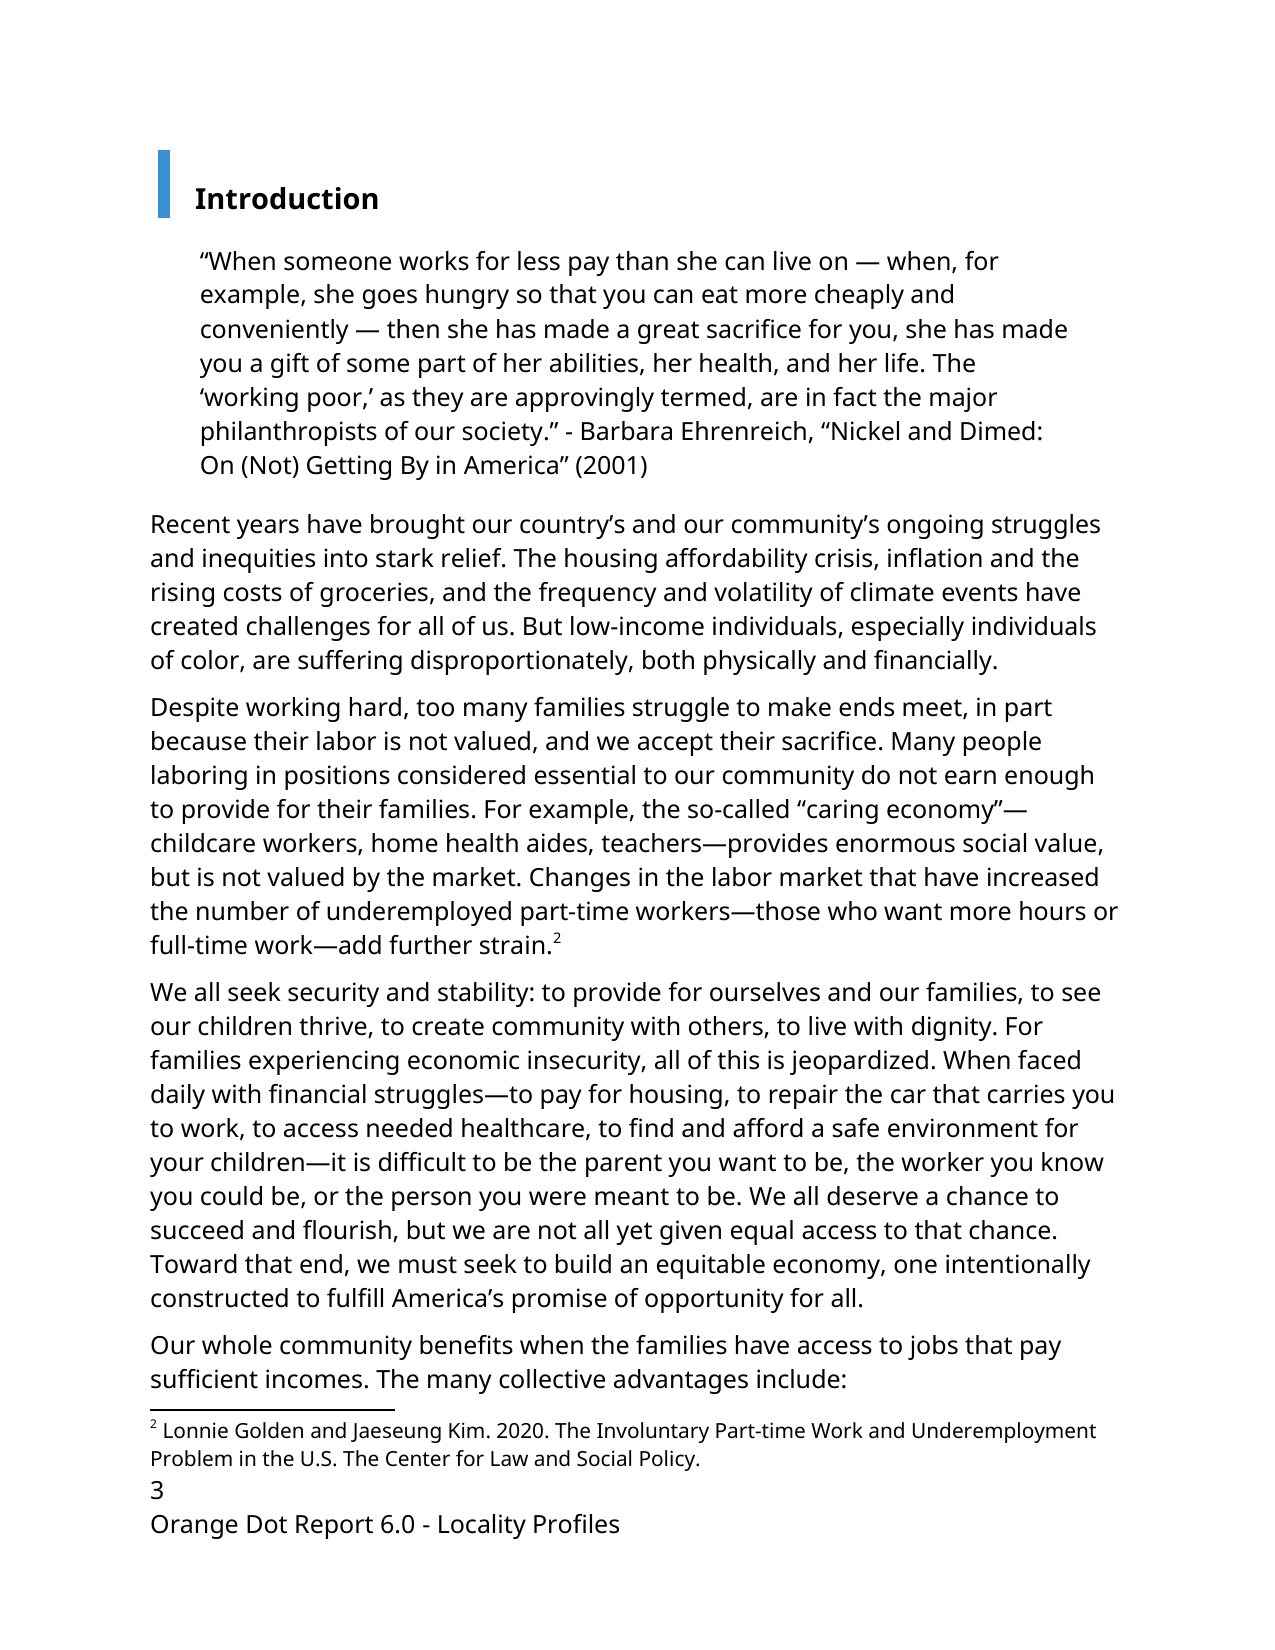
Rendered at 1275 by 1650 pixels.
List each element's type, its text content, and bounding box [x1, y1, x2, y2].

text Recent years have brought our country’s and our community’s ongoing struggles and inequities into stark relief. The housing affordability crisis, inflation and the rising costs of groceries, and the frequency and volatility of climate events have created challenges for all of us. But low-income individuals, especially individuals of color, are suffering disproportionately, both physically and financially. [150, 507, 1125, 677]
text Despite working hard, too many families struggle to make ends meet, in part because their labor is not valued, and we accept their sacrifice. Many people laboring in positions considered essential to our community do not earn enough to provide for their families. For example, the so-called “caring economy”—childcare workers, home health aides, teachers—provides enormous social value, but is not valued by the market. Changes in the labor market that have increased the number of underemployed part-time workers—those who want more hours or full-time work—add further strain. [150, 689, 1125, 962]
text Our whole community benefits when the families have access to jobs that pay sufficient incomes. The many collective advantages include: [150, 1327, 1125, 1396]
subtitle Introduction [170, 150, 1125, 218]
text We all seek security and stability: to provide for ourselves and our families, to see our children thrive, to create community with others, to live with dignity. For families experiencing economic insecurity, all of this is jeopardized. When faced daily with financial struggles—to pay for housing, to repair the car that carries you to work, to access needed healthcare, to find and afford a safe environment for your children—it is difficult to be the parent you want to be, the worker you know you could be, or the person you were meant to be. We all deserve a chance to succeed and flourish, but we are not all yet given equal access to that chance. Toward that end, we must seek to build an equitable economy, one intentionally constructed to fulfill America’s promise of opportunity for all. [150, 974, 1125, 1315]
text “When someone works for less pay than she can live on — when, for example, she goes hungry so that you can eat more cheaply and conveniently — then she has made a great sacrifice for you, she has made you a gift of some part of her abilities, her health, and her life. The ‘working poor,’ as they are approvingly termed, are in fact the major philanthropists of our society.” - Barbara Ehrenreich, “Nickel and Dimed: On (Not) Getting By in America” (2001) [199, 243, 1076, 482]
